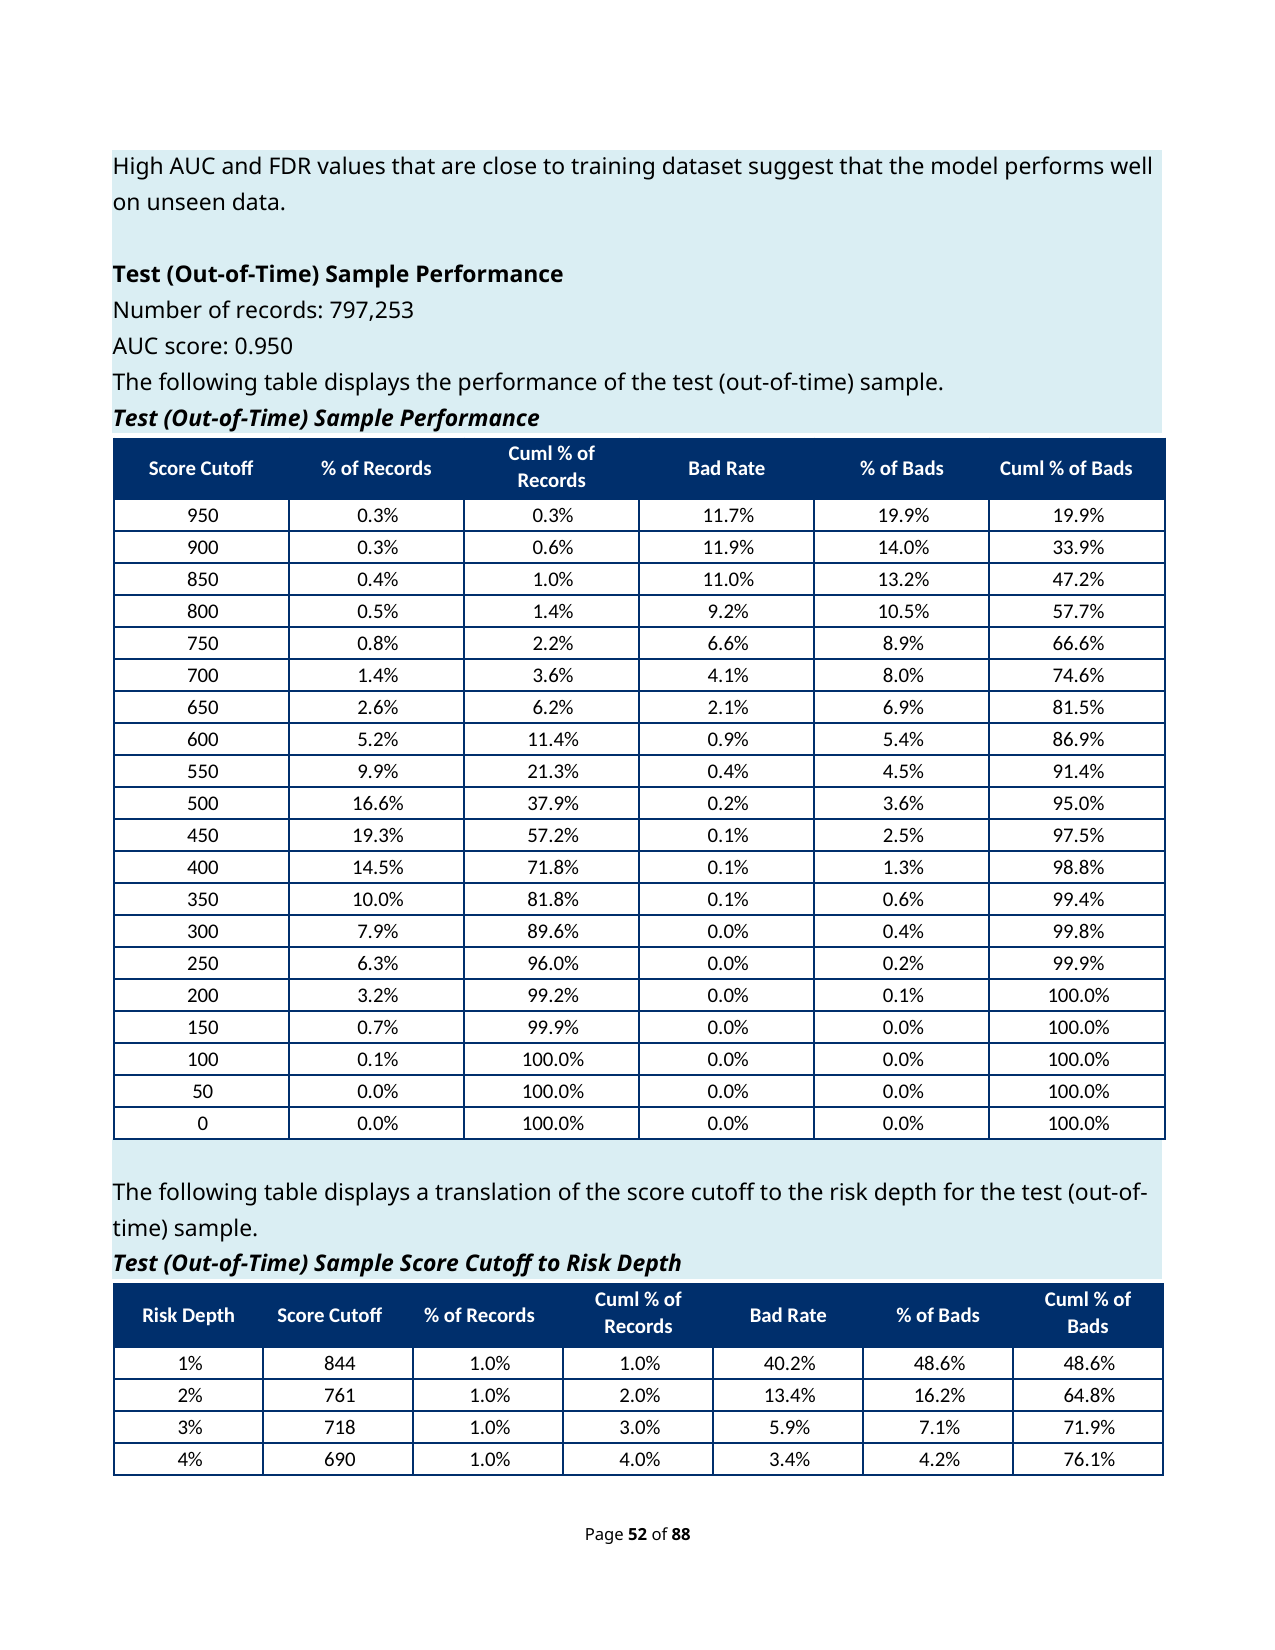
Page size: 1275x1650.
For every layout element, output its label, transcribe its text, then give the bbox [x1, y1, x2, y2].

table_cell 0.0% [640, 980, 813, 1009]
table_cell 550 [115, 756, 288, 786]
table_cell 13.4% [714, 1380, 862, 1410]
table_cell 3.6% [465, 660, 638, 690]
table_cell 650 [115, 692, 288, 722]
table_cell 750 [115, 628, 288, 658]
table_cell 761 [264, 1380, 412, 1410]
table_cell 2.1% [640, 692, 813, 722]
table_cell 100.0% [990, 1012, 1164, 1042]
table_cell 0.0% [640, 948, 813, 978]
table_cell 800 [115, 596, 288, 626]
table_cell 0.0% [815, 1076, 988, 1106]
table_cell 1% [115, 1348, 262, 1378]
table_cell 300 [115, 916, 288, 946]
table_cell 99.8% [990, 916, 1164, 946]
table_cell 0.0% [640, 1076, 813, 1106]
table_cell 33.9% [990, 532, 1164, 562]
table_cell 6.9% [815, 692, 988, 722]
table_cell 0.6% [815, 884, 988, 914]
table_cell 9.9% [290, 756, 463, 786]
table_cell 11.0% [640, 564, 813, 594]
table_cell 97.5% [990, 820, 1164, 850]
table_cell 98.8% [990, 852, 1164, 882]
table_cell 100.0% [990, 980, 1164, 1009]
table_cell 19.9% [990, 500, 1164, 530]
table_header Bad Rate [714, 1283, 862, 1346]
table_cell 350 [115, 884, 288, 914]
table_cell 99.9% [465, 1012, 638, 1042]
table_cell 11.9% [640, 532, 813, 562]
table_cell 1.0% [414, 1348, 562, 1378]
table_cell 37.9% [465, 788, 638, 818]
table_cell 1.3% [815, 852, 988, 882]
table_cell 0.0% [640, 1044, 813, 1073]
table_cell 89.6% [465, 916, 638, 946]
table_cell 0 [115, 1108, 288, 1137]
table_cell 48.6% [864, 1348, 1012, 1378]
table_cell 50 [115, 1076, 288, 1106]
table_cell 0.0% [815, 1108, 988, 1137]
table_cell 9.2% [640, 596, 813, 626]
table_cell 100.0% [990, 1076, 1164, 1106]
table_header Risk Depth [115, 1283, 262, 1346]
table_header Score Cutoff [115, 438, 288, 498]
table_cell 0.3% [290, 500, 463, 530]
table_cell 5.9% [714, 1412, 862, 1442]
table_header % of Records [414, 1283, 562, 1346]
table_cell 250 [115, 948, 288, 978]
table_cell 6.3% [290, 948, 463, 978]
table_cell 21.3% [465, 756, 638, 786]
table_cell 100.0% [465, 1108, 638, 1137]
table_header % of Bads [864, 1283, 1012, 1346]
table_cell 10.5% [815, 596, 988, 626]
table_header Bad Rate [640, 438, 813, 498]
table_cell 8.0% [815, 660, 988, 690]
table_cell 66.6% [990, 628, 1164, 658]
table_cell 844 [264, 1348, 412, 1378]
table_cell 1.4% [290, 660, 463, 690]
table_cell 96.0% [465, 948, 638, 978]
table_cell 400 [115, 852, 288, 882]
table_cell 500 [115, 788, 288, 818]
table_cell 100.0% [990, 1108, 1164, 1137]
table_cell 8.9% [815, 628, 988, 658]
table_header Cuml % of Records [564, 1283, 712, 1346]
table_cell 1.0% [414, 1412, 562, 1442]
table_cell 99.2% [465, 980, 638, 1009]
table_cell 2% [115, 1380, 262, 1410]
table_cell 6.6% [640, 628, 813, 658]
table_cell 100.0% [990, 1044, 1164, 1073]
table_cell 3.2% [290, 980, 463, 1009]
table_cell 4.5% [815, 756, 988, 786]
table_cell 150 [115, 1012, 288, 1042]
table_cell 0.7% [290, 1012, 463, 1042]
table_cell 14.5% [290, 852, 463, 882]
table_cell 64.8% [1014, 1380, 1162, 1410]
table_cell 0.0% [290, 1108, 463, 1137]
table_cell 2.2% [465, 628, 638, 658]
table_cell 14.0% [815, 532, 988, 562]
table_cell 71.8% [465, 852, 638, 882]
text Test (Out-of-Time) Sample Performance [112, 402, 1162, 433]
table_cell 6.2% [465, 692, 638, 722]
table_cell 3.0% [564, 1412, 712, 1442]
table_cell 10.0% [290, 884, 463, 914]
table_cell 2.0% [564, 1380, 712, 1410]
table_cell 450 [115, 820, 288, 850]
table_cell 76.1% [1014, 1444, 1162, 1474]
text The following table displays a translation of the score cutoff to the risk depth for the test (out-of-time) sample. [112, 1176, 1162, 1243]
table_cell 3% [115, 1412, 262, 1442]
table_cell 100.0% [465, 1044, 638, 1073]
table_cell 3.6% [815, 788, 988, 818]
table_cell 200 [115, 980, 288, 1009]
table_cell 19.9% [815, 500, 988, 530]
table_cell 690 [264, 1444, 412, 1474]
table_cell 2.6% [290, 692, 463, 722]
table_cell 4.2% [864, 1444, 1012, 1474]
table_cell 99.9% [990, 948, 1164, 978]
text The following table displays the performance of the test (out-of-time) sample. [112, 366, 1162, 397]
table_cell 1.0% [564, 1348, 712, 1378]
table_cell 19.3% [290, 820, 463, 850]
table_header Cuml % of Bads [1014, 1283, 1162, 1346]
table_cell 16.2% [864, 1380, 1012, 1410]
table_cell 3.4% [714, 1444, 862, 1474]
text AUC score: 0.950 [112, 330, 1162, 361]
table_cell 95.0% [990, 788, 1164, 818]
table_cell 5.4% [815, 724, 988, 754]
table_cell 11.7% [640, 500, 813, 530]
table_cell 0.9% [640, 724, 813, 754]
table_cell 86.9% [990, 724, 1164, 754]
table_cell 718 [264, 1412, 412, 1442]
text Test (Out-of-Time) Sample Score Cutoff to Risk Depth [112, 1247, 1162, 1279]
table_cell 0.0% [640, 916, 813, 946]
table_header Cuml % of Records [465, 438, 638, 498]
table_cell 47.2% [990, 564, 1164, 594]
table_cell 16.6% [290, 788, 463, 818]
table_cell 0.4% [290, 564, 463, 594]
table_cell 0.0% [640, 1108, 813, 1137]
table_cell 5.2% [290, 724, 463, 754]
table_cell 0.3% [290, 532, 463, 562]
text Number of records: 797,253 [112, 294, 1162, 325]
table_cell 950 [115, 500, 288, 530]
table_cell 0.6% [465, 532, 638, 562]
table_cell 700 [115, 660, 288, 690]
table_cell 4.1% [640, 660, 813, 690]
table_cell 0.4% [640, 756, 813, 786]
table_cell 2.5% [815, 820, 988, 850]
table_cell 600 [115, 724, 288, 754]
table_cell 11.4% [465, 724, 638, 754]
table_cell 1.0% [465, 564, 638, 594]
text High AUC and FDR values that are close to training dataset suggest that the model performs well on unseen data. [112, 150, 1162, 217]
table_cell 1.4% [465, 596, 638, 626]
text Test (Out-of-Time) Sample Performance [112, 258, 1162, 289]
table_cell 0.8% [290, 628, 463, 658]
table_cell 7.1% [864, 1412, 1012, 1442]
table_cell 40.2% [714, 1348, 862, 1378]
table_cell 99.4% [990, 884, 1164, 914]
table_cell 0.0% [290, 1076, 463, 1106]
table_cell 0.1% [640, 852, 813, 882]
table_cell 850 [115, 564, 288, 594]
table_cell 1.0% [414, 1444, 562, 1474]
table_cell 1.0% [414, 1380, 562, 1410]
table_cell 57.7% [990, 596, 1164, 626]
table_header Score Cutoff [264, 1283, 412, 1346]
table_cell 0.1% [290, 1044, 463, 1073]
table_cell 57.2% [465, 820, 638, 850]
table_header Cuml % of Bads [990, 438, 1164, 498]
table_cell 74.6% [990, 660, 1164, 690]
table_header % of Records [290, 438, 463, 498]
table_cell 0.0% [640, 1012, 813, 1042]
table_cell 900 [115, 532, 288, 562]
table_cell 0.1% [640, 820, 813, 850]
table_cell 0.0% [815, 1012, 988, 1042]
table_cell 7.9% [290, 916, 463, 946]
table_cell 0.3% [465, 500, 638, 530]
table_cell 0.1% [815, 980, 988, 1009]
table_cell 0.2% [640, 788, 813, 818]
table_cell 71.9% [1014, 1412, 1162, 1442]
table_cell 81.5% [990, 692, 1164, 722]
table_cell 0.0% [815, 1044, 988, 1073]
table_cell 91.4% [990, 756, 1164, 786]
table_cell 0.2% [815, 948, 988, 978]
table_cell 100.0% [465, 1076, 638, 1106]
table_cell 0.5% [290, 596, 463, 626]
table_cell 100 [115, 1044, 288, 1073]
table_cell 4.0% [564, 1444, 712, 1474]
table_cell 4% [115, 1444, 262, 1474]
table_header % of Bads [815, 438, 988, 498]
table_cell 0.1% [640, 884, 813, 914]
table_cell 48.6% [1014, 1348, 1162, 1378]
table_cell 81.8% [465, 884, 638, 914]
table_cell 0.4% [815, 916, 988, 946]
table_cell 13.2% [815, 564, 988, 594]
